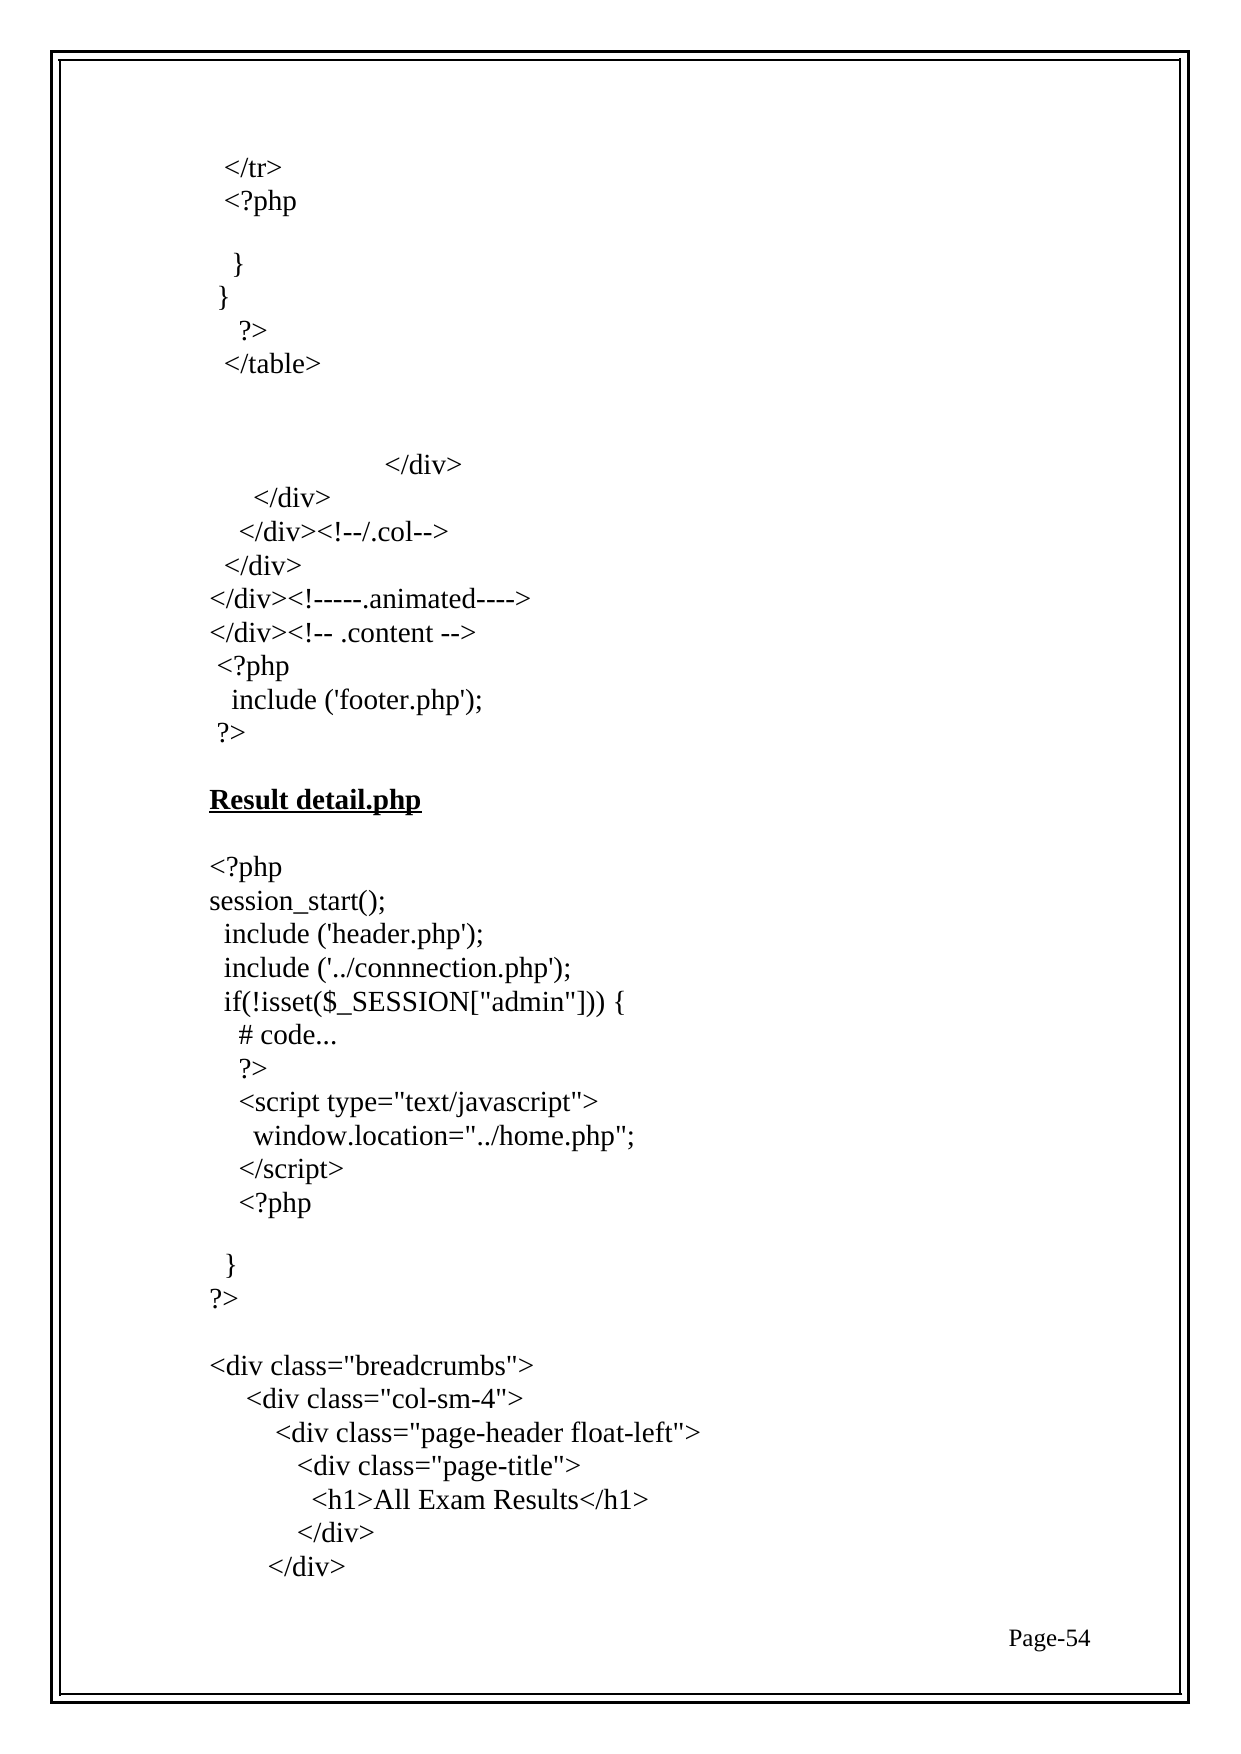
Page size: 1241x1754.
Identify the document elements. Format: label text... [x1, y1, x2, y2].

list <?php [209, 1185, 1090, 1218]
list ?> [209, 313, 1090, 346]
list <div class="page-header float-left"> [209, 1415, 1090, 1448]
list </div> [209, 1516, 1090, 1549]
list </div> [209, 548, 1090, 581]
list </div> [209, 447, 1090, 481]
list <?php [209, 648, 1090, 682]
list </table> [209, 346, 1090, 380]
list window.location="../home.php"; [209, 1118, 1090, 1151]
list <?php [209, 183, 1090, 217]
list ?> [209, 1281, 1090, 1314]
list Result detail.php [209, 782, 1090, 816]
list </tr> [209, 150, 1090, 183]
list <div class="page-title"> [209, 1448, 1090, 1482]
list <script type="text/javascript"> [209, 1084, 1090, 1118]
list session_start(); [209, 883, 1090, 917]
list </script> [209, 1151, 1090, 1185]
list ?> [209, 1051, 1090, 1084]
list } [209, 246, 1090, 279]
list include ('footer.php'); [209, 682, 1090, 715]
list </div><!-----.animated----> [209, 581, 1090, 615]
list <h1>All Exam Results</h1> [209, 1482, 1090, 1516]
list <div class="breadcrumbs"> [209, 1348, 1090, 1381]
list # code... [209, 1017, 1090, 1051]
list </div> [209, 1549, 1090, 1583]
list <?php [209, 849, 1090, 883]
list </div><!--/.col--> [209, 514, 1090, 548]
list } [209, 1247, 1090, 1281]
list <div class="col-sm-4"> [209, 1381, 1090, 1415]
list ?> [209, 715, 1090, 749]
list </div> [209, 481, 1090, 514]
list if(!isset($_SESSION["admin"])) { [209, 984, 1090, 1017]
list include ('../connnection.php'); [209, 950, 1090, 984]
list } [209, 279, 1090, 313]
list </div><!-- .content --> [209, 615, 1090, 648]
list include ('header.php'); [209, 917, 1090, 950]
